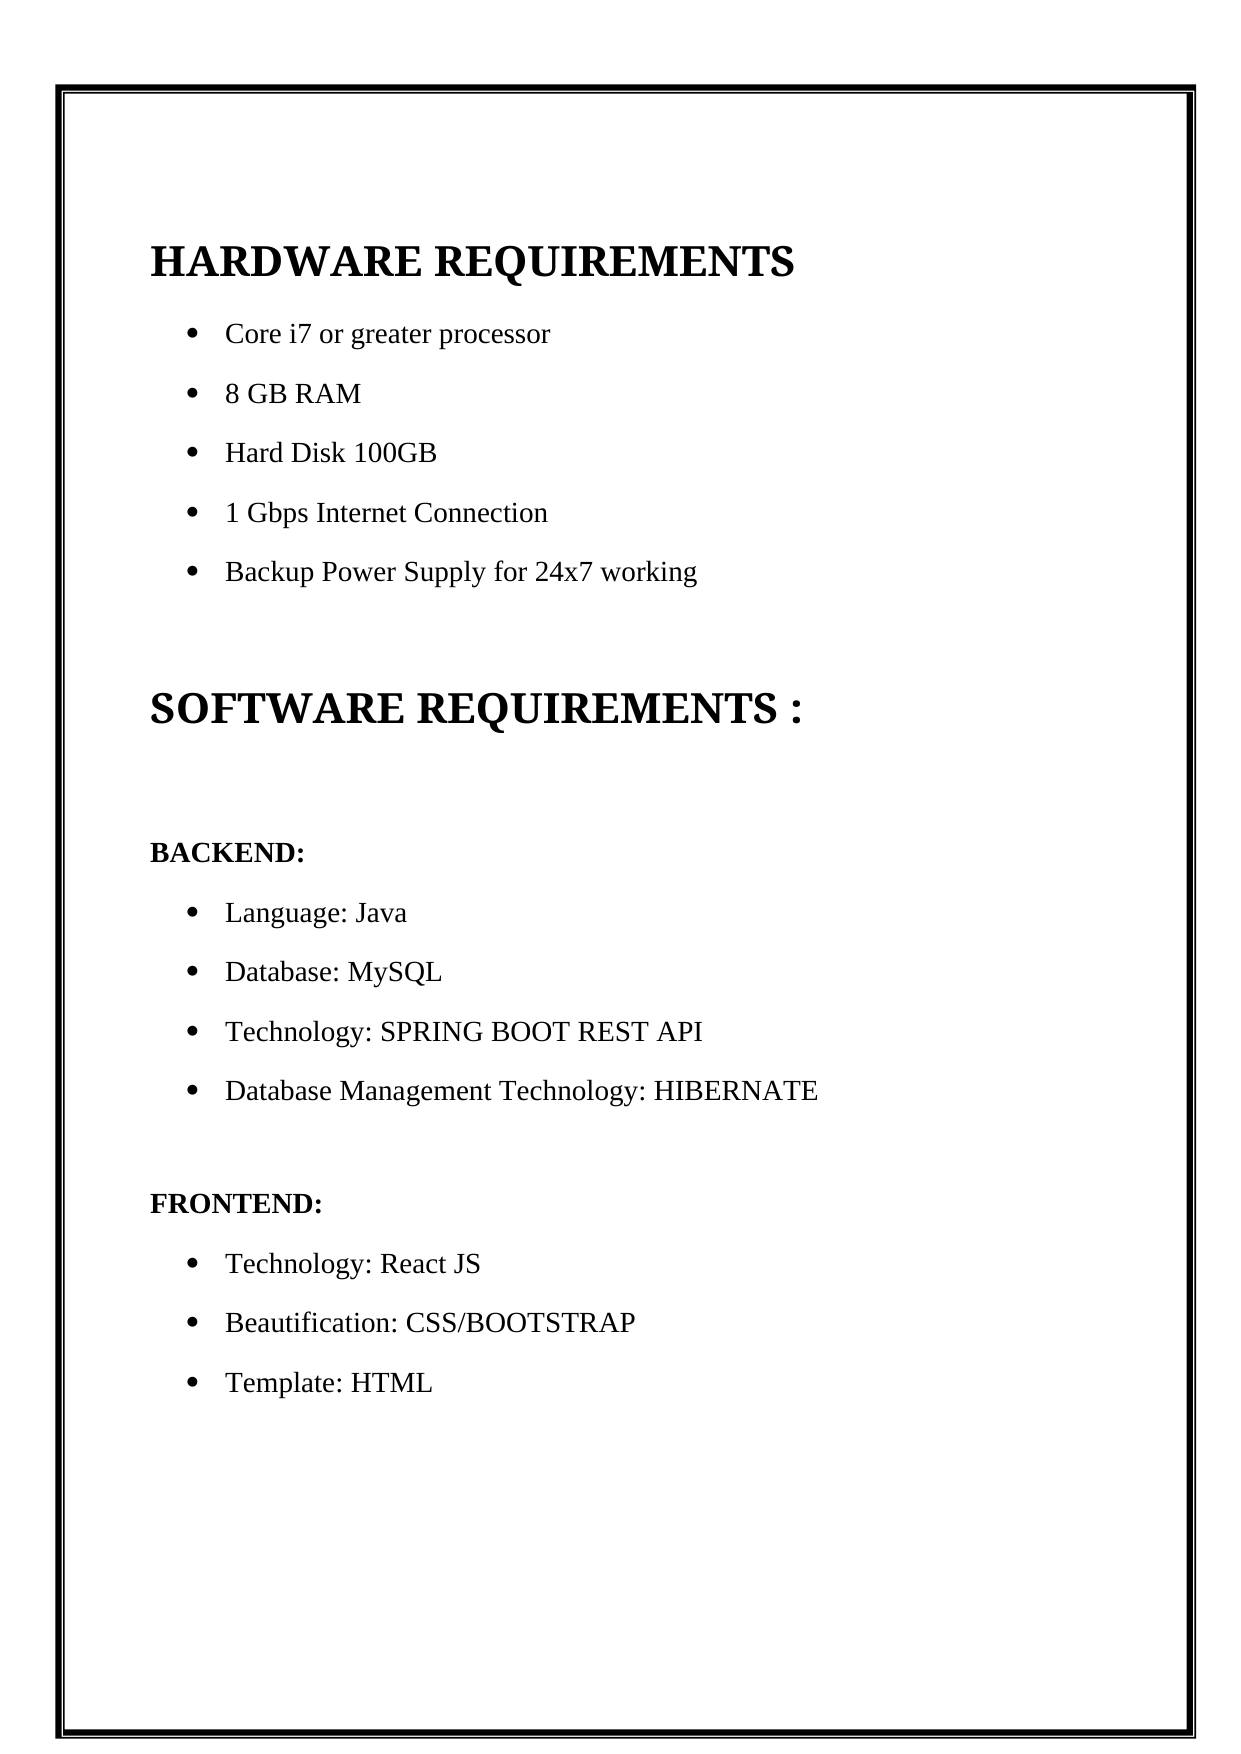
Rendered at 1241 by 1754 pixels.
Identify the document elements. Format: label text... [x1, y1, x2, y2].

list Beautification: CSS/BOOTSTRAP [187, 1305, 1101, 1339]
list Database: MySQL [187, 954, 1101, 988]
list Technology: SPRING BOOT REST API [187, 1014, 1101, 1047]
list Language: Java [187, 895, 1101, 928]
subtitle FRONTEND: [150, 1186, 1101, 1220]
list Database Management Technology: HIBERNATE [187, 1073, 1101, 1107]
list Backup Power Supply for 24x7 working [187, 554, 1101, 588]
list 1 Gbps Internet Connection [187, 495, 1101, 528]
text BACKEND: [150, 835, 1101, 869]
list Technology: React JS [187, 1246, 1101, 1279]
list Template: HTML [187, 1365, 1101, 1398]
subtitle SOFTWARE REQUIREMENTS : [150, 678, 1101, 735]
list 8 GB RAM [187, 376, 1101, 410]
subtitle HARDWARE REQUIREMENTS [150, 232, 1101, 289]
list Hard Disk 100GB [187, 436, 1101, 469]
list Core i7 or greater processor [187, 317, 1101, 350]
